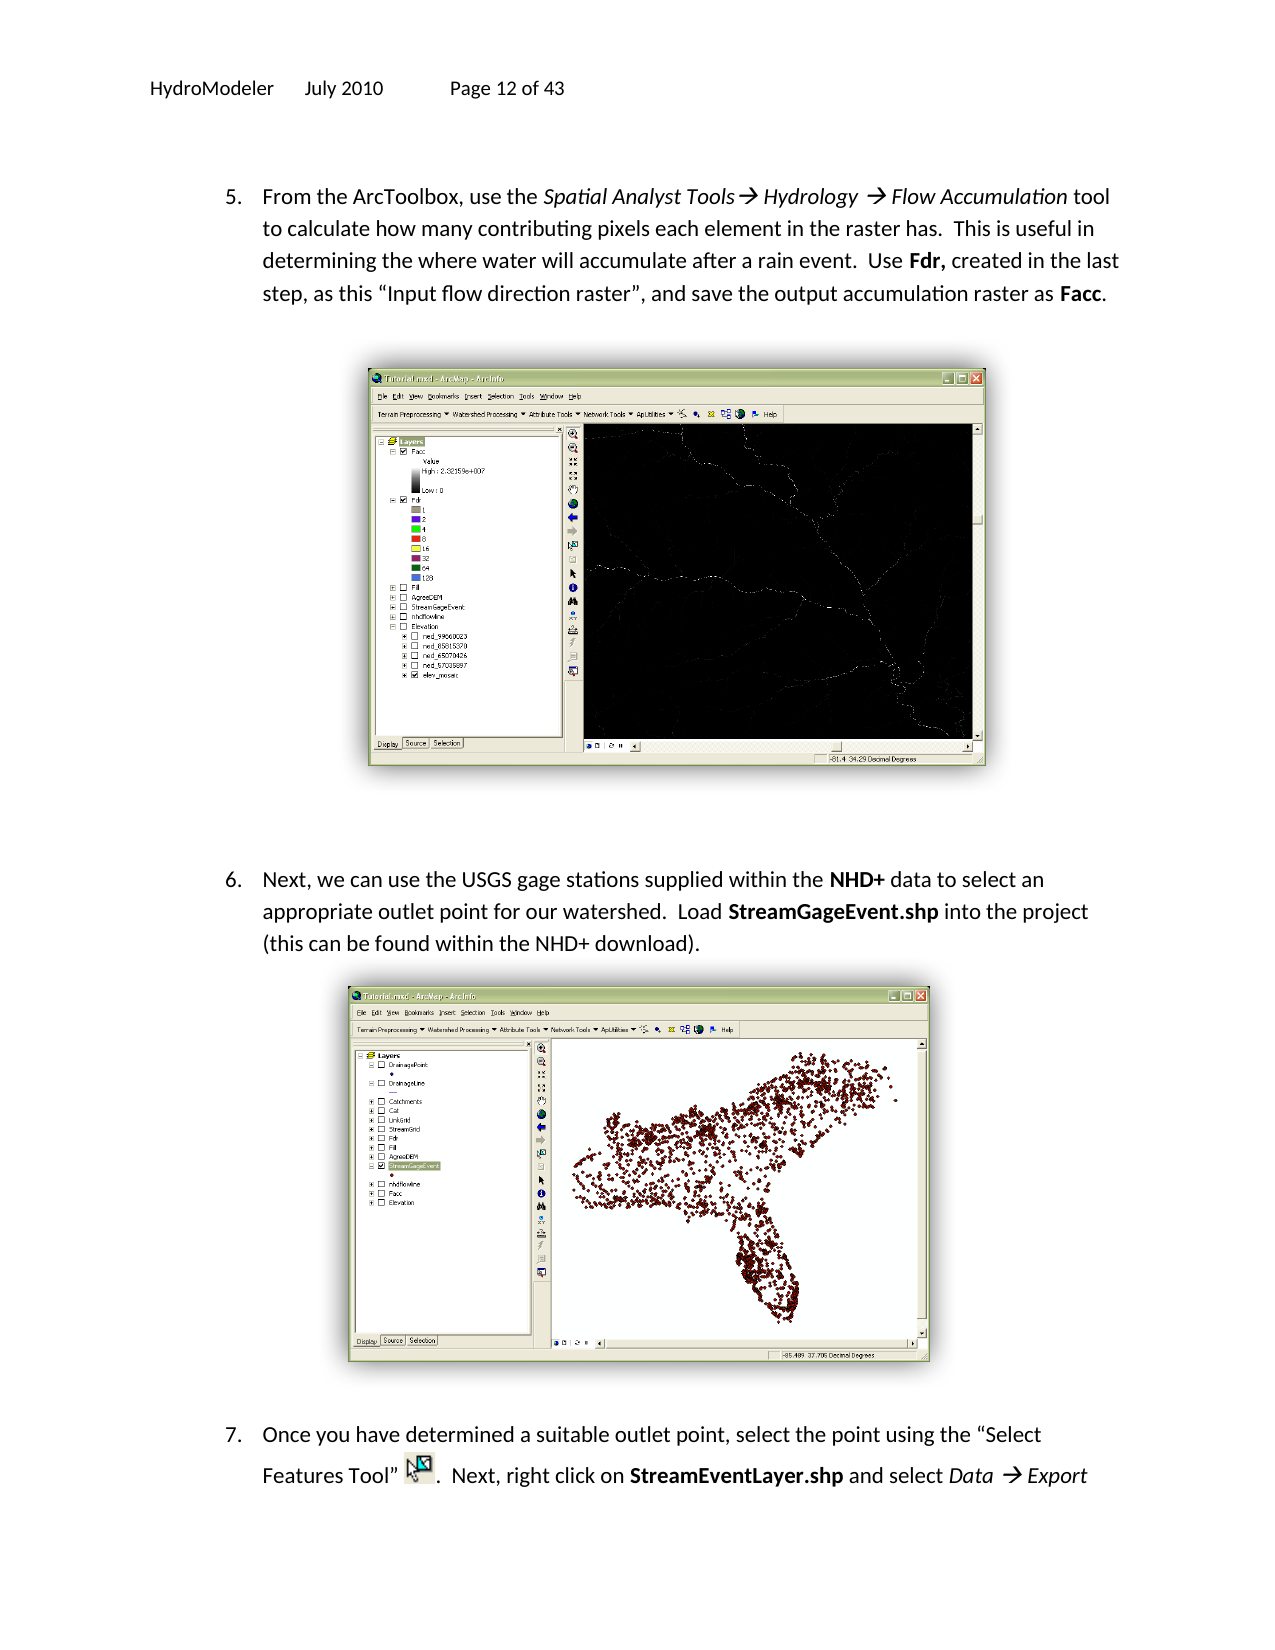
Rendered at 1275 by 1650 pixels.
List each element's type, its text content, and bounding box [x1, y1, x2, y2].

list From the ArcToolbox, use the Spatial Analyst Tools Hydrology Flow Accumulation tool to calculate how many contributing pixels each element in the raster has. This is useful in determining the where water will accumulate after a rain event. Use Fdr, created in the last step, as this “Input flow direction raster”, and save the output accumulation raster as Facc. [225, 182, 1125, 307]
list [225, 1420, 1125, 1489]
picture [404, 1452, 436, 1484]
picture [348, 986, 930, 1362]
list Next, we can use the USGS gage stations supplied within the NHD+ data to select an appropriate outlet point for our watershed. Load StreamGageEvent.shp into the project (this can be found within the NHD+ download). [225, 865, 1125, 957]
picture [368, 368, 986, 766]
